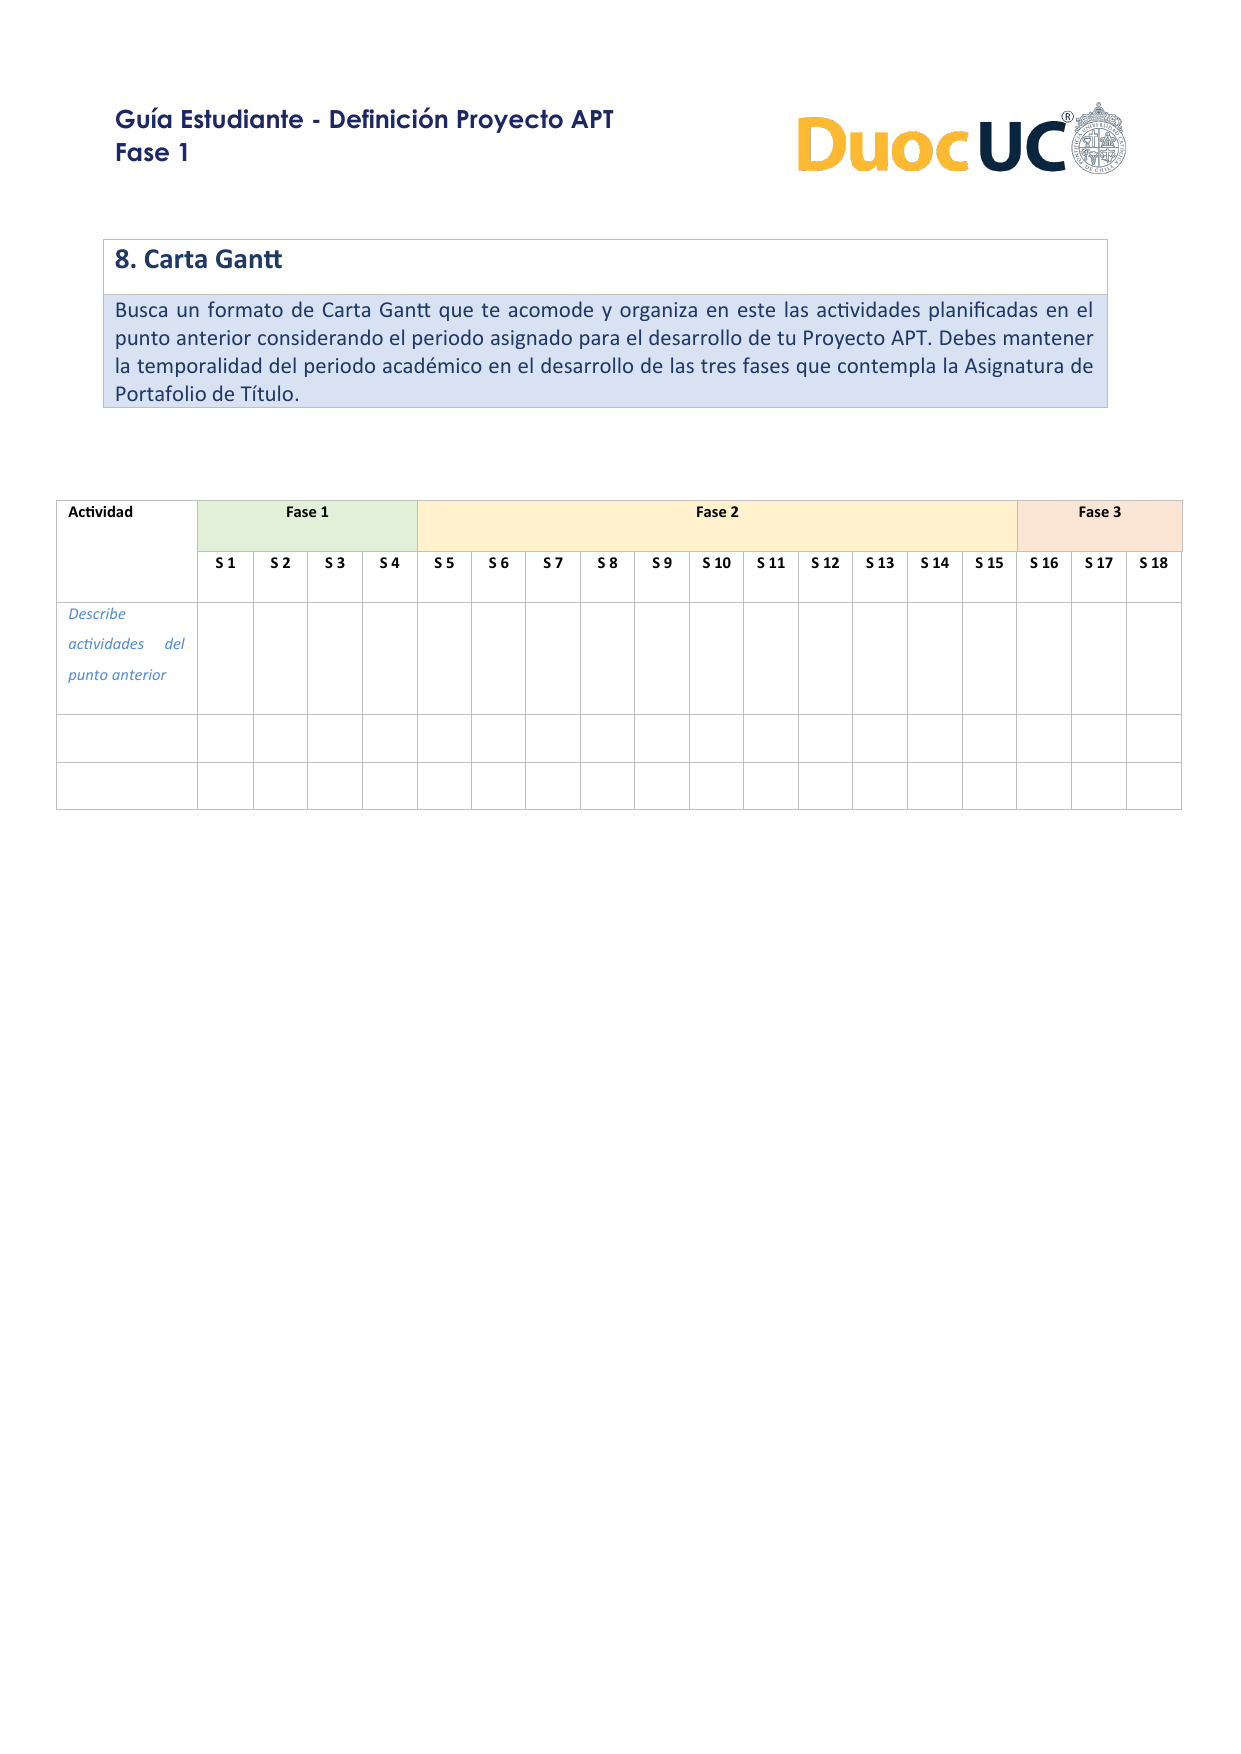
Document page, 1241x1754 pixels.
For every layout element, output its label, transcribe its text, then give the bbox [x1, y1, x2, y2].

table_cell [963, 763, 1016, 809]
table_cell [1017, 715, 1071, 762]
table_cell S 14 [908, 552, 962, 602]
table_cell [418, 715, 471, 762]
table_cell [581, 715, 634, 762]
table_cell [581, 763, 634, 809]
table_cell [690, 603, 743, 714]
table_cell S 18 [1127, 552, 1181, 602]
table_cell [1127, 603, 1181, 714]
table_cell [418, 763, 471, 809]
table_cell [472, 715, 525, 762]
table_cell S 2 [254, 552, 307, 602]
table_cell S 12 [799, 552, 852, 602]
table_cell [799, 715, 852, 762]
table_cell [526, 603, 580, 714]
table_cell [635, 715, 689, 762]
picture [798, 102, 1126, 174]
table_cell [1072, 603, 1126, 714]
table_cell S 10 [690, 552, 743, 602]
table_cell [853, 715, 907, 762]
table_header Actividad [57, 501, 197, 602]
table_cell [1072, 715, 1126, 762]
table_cell [254, 715, 307, 762]
table_cell S 5 [418, 552, 471, 602]
table_cell [1072, 763, 1126, 809]
table_cell [526, 715, 580, 762]
table_cell [799, 603, 852, 714]
table_cell S 4 [363, 552, 417, 602]
table_cell [472, 763, 525, 809]
table_cell S 13 [853, 552, 907, 602]
table_cell [198, 603, 253, 714]
table_cell S 8 [581, 552, 634, 602]
table_header Fase 2 [418, 501, 1017, 551]
table_cell [744, 603, 798, 714]
table_cell S 1 [198, 552, 253, 602]
table_cell [363, 763, 417, 809]
table_cell S 15 [963, 552, 1016, 602]
table_cell [963, 715, 1016, 762]
table_cell [853, 763, 907, 809]
table_cell S 3 [308, 552, 362, 602]
table_cell [1017, 603, 1071, 714]
table_cell [744, 763, 798, 809]
table_cell [57, 715, 197, 762]
table_cell [690, 715, 743, 762]
table_cell [57, 763, 197, 809]
table_header 8. Carta Gantt [104, 240, 1107, 294]
table_cell [1127, 715, 1181, 762]
table_cell [635, 763, 689, 809]
table_cell S 9 [635, 552, 689, 602]
table_header Fase 3 [1018, 501, 1182, 551]
table_cell [308, 763, 362, 809]
table_cell [363, 603, 417, 714]
table_cell Busca un formato de Carta Gantt que te acomode y organiza en este las actividades planificadas en el punto anterior considerando el periodo asignado para el desarrollo de tu Proyecto APT. Debes mantener la temporalidad del periodo académico en el desarrollo de las tres fases que contempla la Asignatura de Portafolio de Título. [104, 295, 1107, 407]
table_cell [963, 603, 1016, 714]
table_cell [308, 603, 362, 714]
table_cell [308, 715, 362, 762]
table_cell [1017, 763, 1071, 809]
table_cell [254, 603, 307, 714]
table_cell [472, 603, 525, 714]
table_cell [853, 603, 907, 714]
table_cell [198, 763, 253, 809]
table_cell [1127, 763, 1181, 809]
table_cell [799, 763, 852, 809]
table_cell [690, 763, 743, 809]
table_cell S 11 [744, 552, 798, 602]
table_cell [254, 763, 307, 809]
table_cell [418, 603, 471, 714]
table_cell [363, 715, 417, 762]
table_cell Describe actividades del punto anterior [57, 603, 197, 714]
table_cell S 7 [526, 552, 580, 602]
table_cell [908, 603, 962, 714]
table_cell [526, 763, 580, 809]
table_cell S 6 [472, 552, 525, 602]
table_cell [581, 603, 634, 714]
table_cell [635, 603, 689, 714]
table_header Fase 1 [198, 501, 417, 551]
table_cell S 17 [1072, 552, 1126, 602]
table_cell [908, 715, 962, 762]
table_cell [908, 763, 962, 809]
table_cell [198, 715, 253, 762]
table_cell [744, 715, 798, 762]
table_cell S 16 [1017, 552, 1071, 602]
